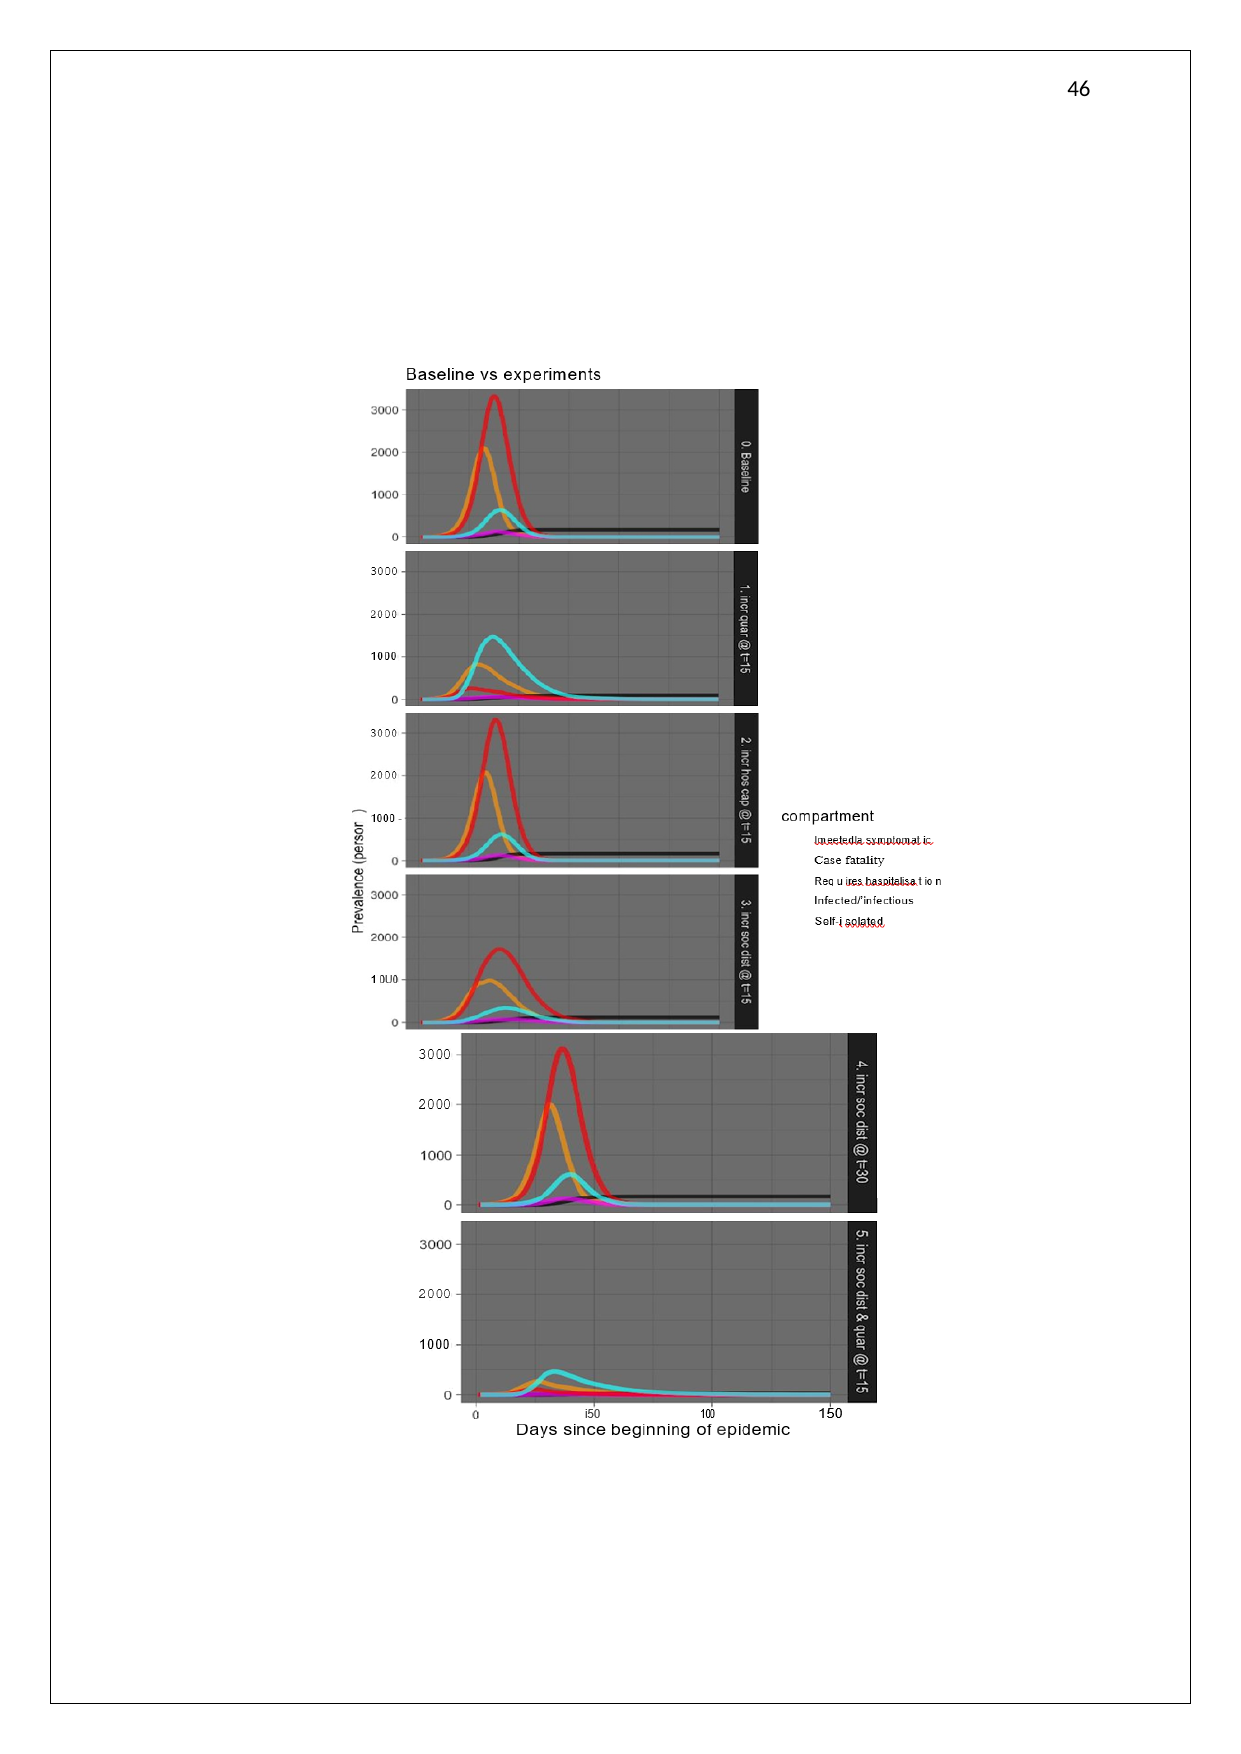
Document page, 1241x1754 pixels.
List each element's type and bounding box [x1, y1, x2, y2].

picture [339, 341, 982, 1457]
